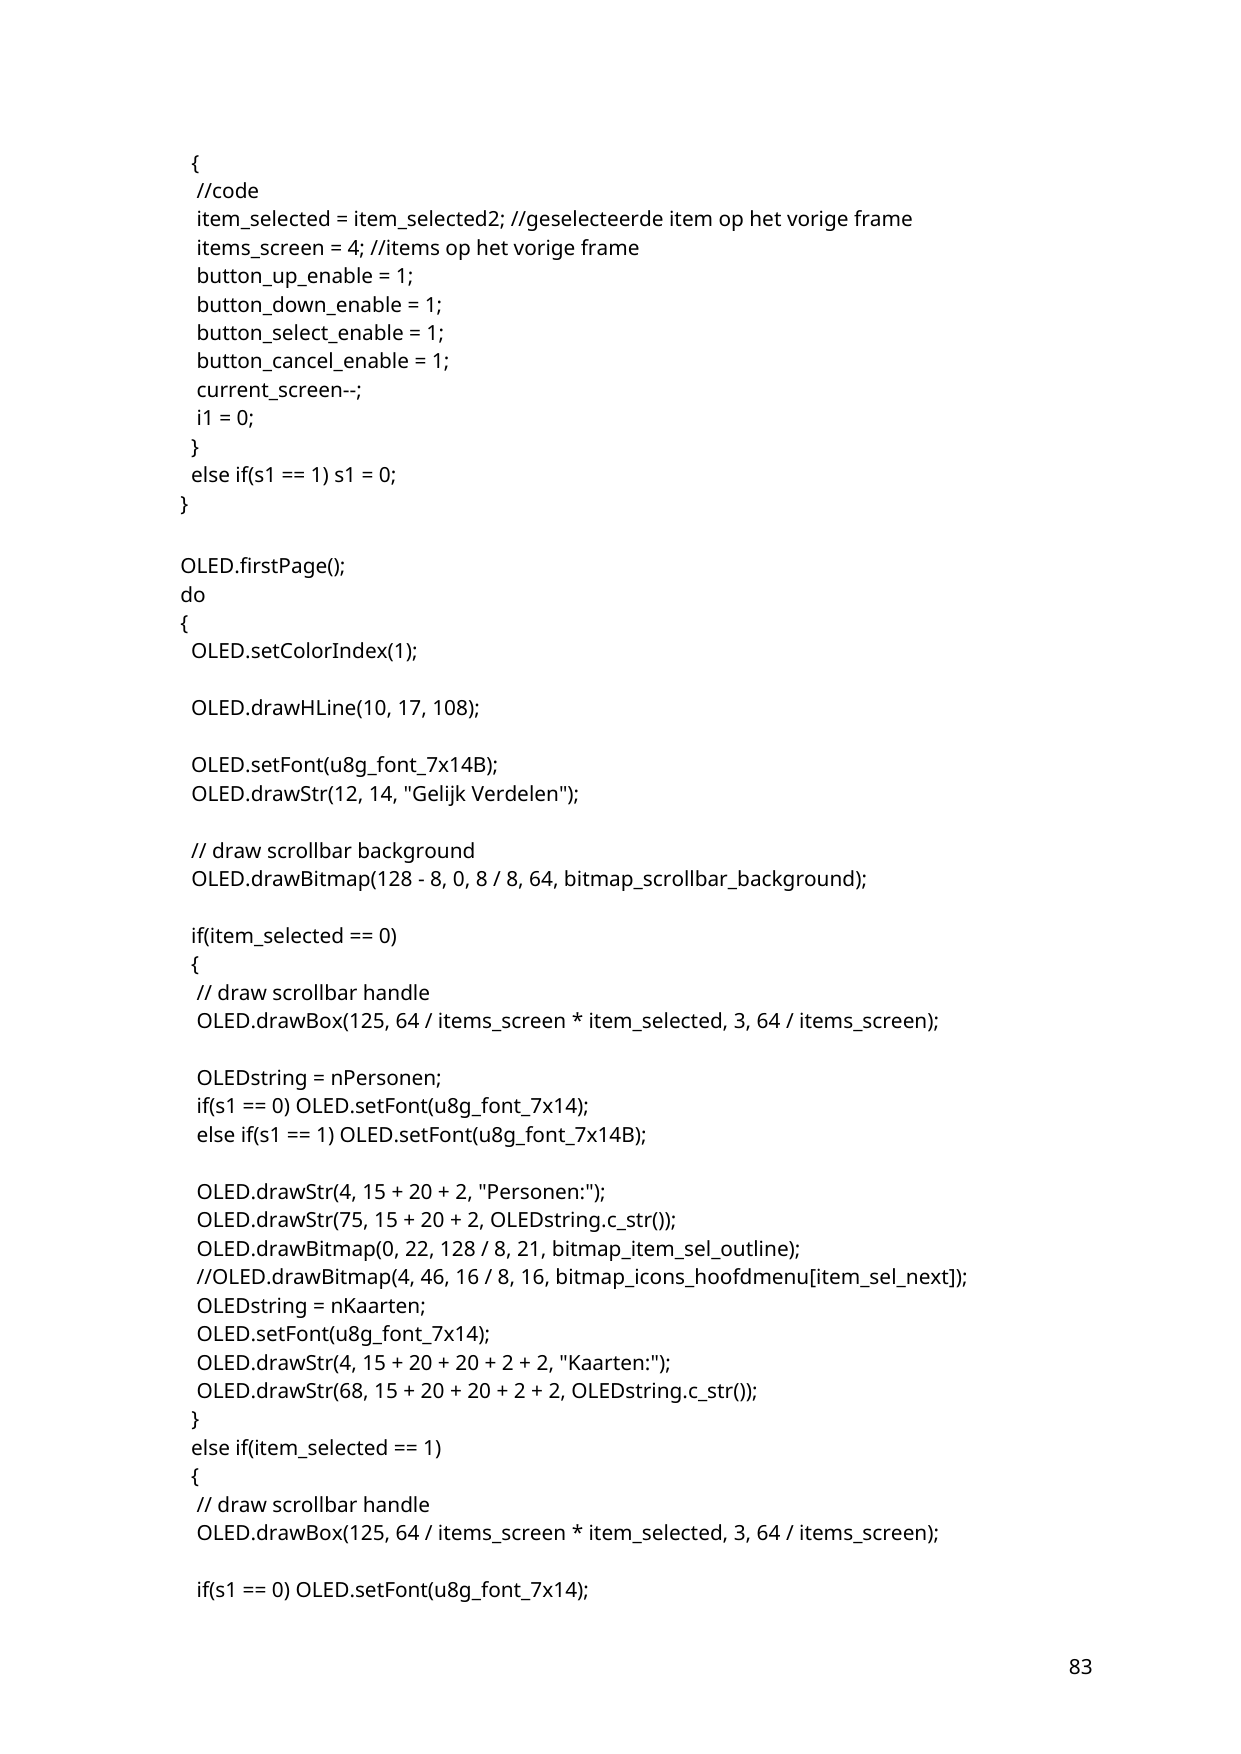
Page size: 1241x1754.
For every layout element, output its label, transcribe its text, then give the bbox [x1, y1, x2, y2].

text // draw scrollbar handle [148, 978, 1093, 1006]
text OLED.setColorIndex(1); [148, 637, 1093, 665]
text OLED.setFont(u8g_font_7x14); [148, 1319, 1093, 1348]
text // draw scrollbar handle [148, 1490, 1093, 1518]
text if(s1 == 0) OLED.setFont(u8g_font_7x14); [148, 1092, 1093, 1120]
text //code [148, 176, 1093, 204]
text //OLED.drawBitmap(4, 46, 16 / 8, 16, bitmap_icons_hoofdmenu[item_sel_next]); [148, 1262, 1093, 1291]
text OLED.drawStr(4, 15 + 20 + 20 + 2 + 2, "Kaarten:"); [148, 1348, 1093, 1376]
text OLED.drawBox(125, 64 / items_screen * item_selected, 3, 64 / items_screen); [148, 1518, 1093, 1547]
text OLED.setFont(u8g_font_7x14B); [148, 750, 1093, 779]
text item_selected = item_selected2; //geselecteerde item op het vorige frame [148, 204, 1093, 233]
text OLEDstring = nPersonen; [148, 1063, 1093, 1092]
text { [148, 608, 1093, 637]
text items_screen = 4; //items op het vorige frame [148, 233, 1093, 261]
text // draw scrollbar background [148, 836, 1093, 864]
text OLED.drawStr(12, 14, "Gelijk Verdelen"); [148, 779, 1093, 807]
text OLED.drawStr(4, 15 + 20 + 2, "Personen:"); [148, 1177, 1093, 1205]
text button_cancel_enable = 1; [148, 347, 1093, 375]
text OLED.drawBitmap(0, 22, 128 / 8, 21, bitmap_item_sel_outline); [148, 1234, 1093, 1262]
text { [148, 949, 1093, 978]
text OLEDstring = nKaarten; [148, 1291, 1093, 1319]
text } [148, 489, 1093, 517]
text } [148, 1404, 1093, 1433]
text button_select_enable = 1; [148, 318, 1093, 347]
text button_up_enable = 1; [148, 261, 1093, 290]
text i1 = 0; [148, 403, 1093, 432]
text current_screen--; [148, 375, 1093, 403]
text { [148, 1461, 1093, 1490]
text do [148, 580, 1093, 608]
text if(item_selected == 0) [148, 921, 1093, 949]
text else if(item_selected == 1) [148, 1433, 1093, 1461]
text else if(s1 == 1) OLED.setFont(u8g_font_7x14B); [148, 1120, 1093, 1148]
text OLED.drawStr(68, 15 + 20 + 20 + 2 + 2, OLEDstring.c_str()); [148, 1376, 1093, 1404]
text { [148, 148, 1093, 176]
text else if(s1 == 1) s1 = 0; [148, 460, 1093, 489]
text OLED.drawBox(125, 64 / items_screen * item_selected, 3, 64 / items_screen); [148, 1006, 1093, 1035]
text OLED.drawBitmap(128 - 8, 0, 8 / 8, 64, bitmap_scrollbar_background); [148, 864, 1093, 893]
text } [148, 432, 1093, 460]
text OLED.firstPage(); [148, 551, 1093, 580]
text button_down_enable = 1; [148, 290, 1093, 318]
text OLED.drawHLine(10, 17, 108); [148, 693, 1093, 722]
text if(s1 == 0) OLED.setFont(u8g_font_7x14); [148, 1575, 1093, 1603]
text OLED.drawStr(75, 15 + 20 + 2, OLEDstring.c_str()); [148, 1205, 1093, 1234]
